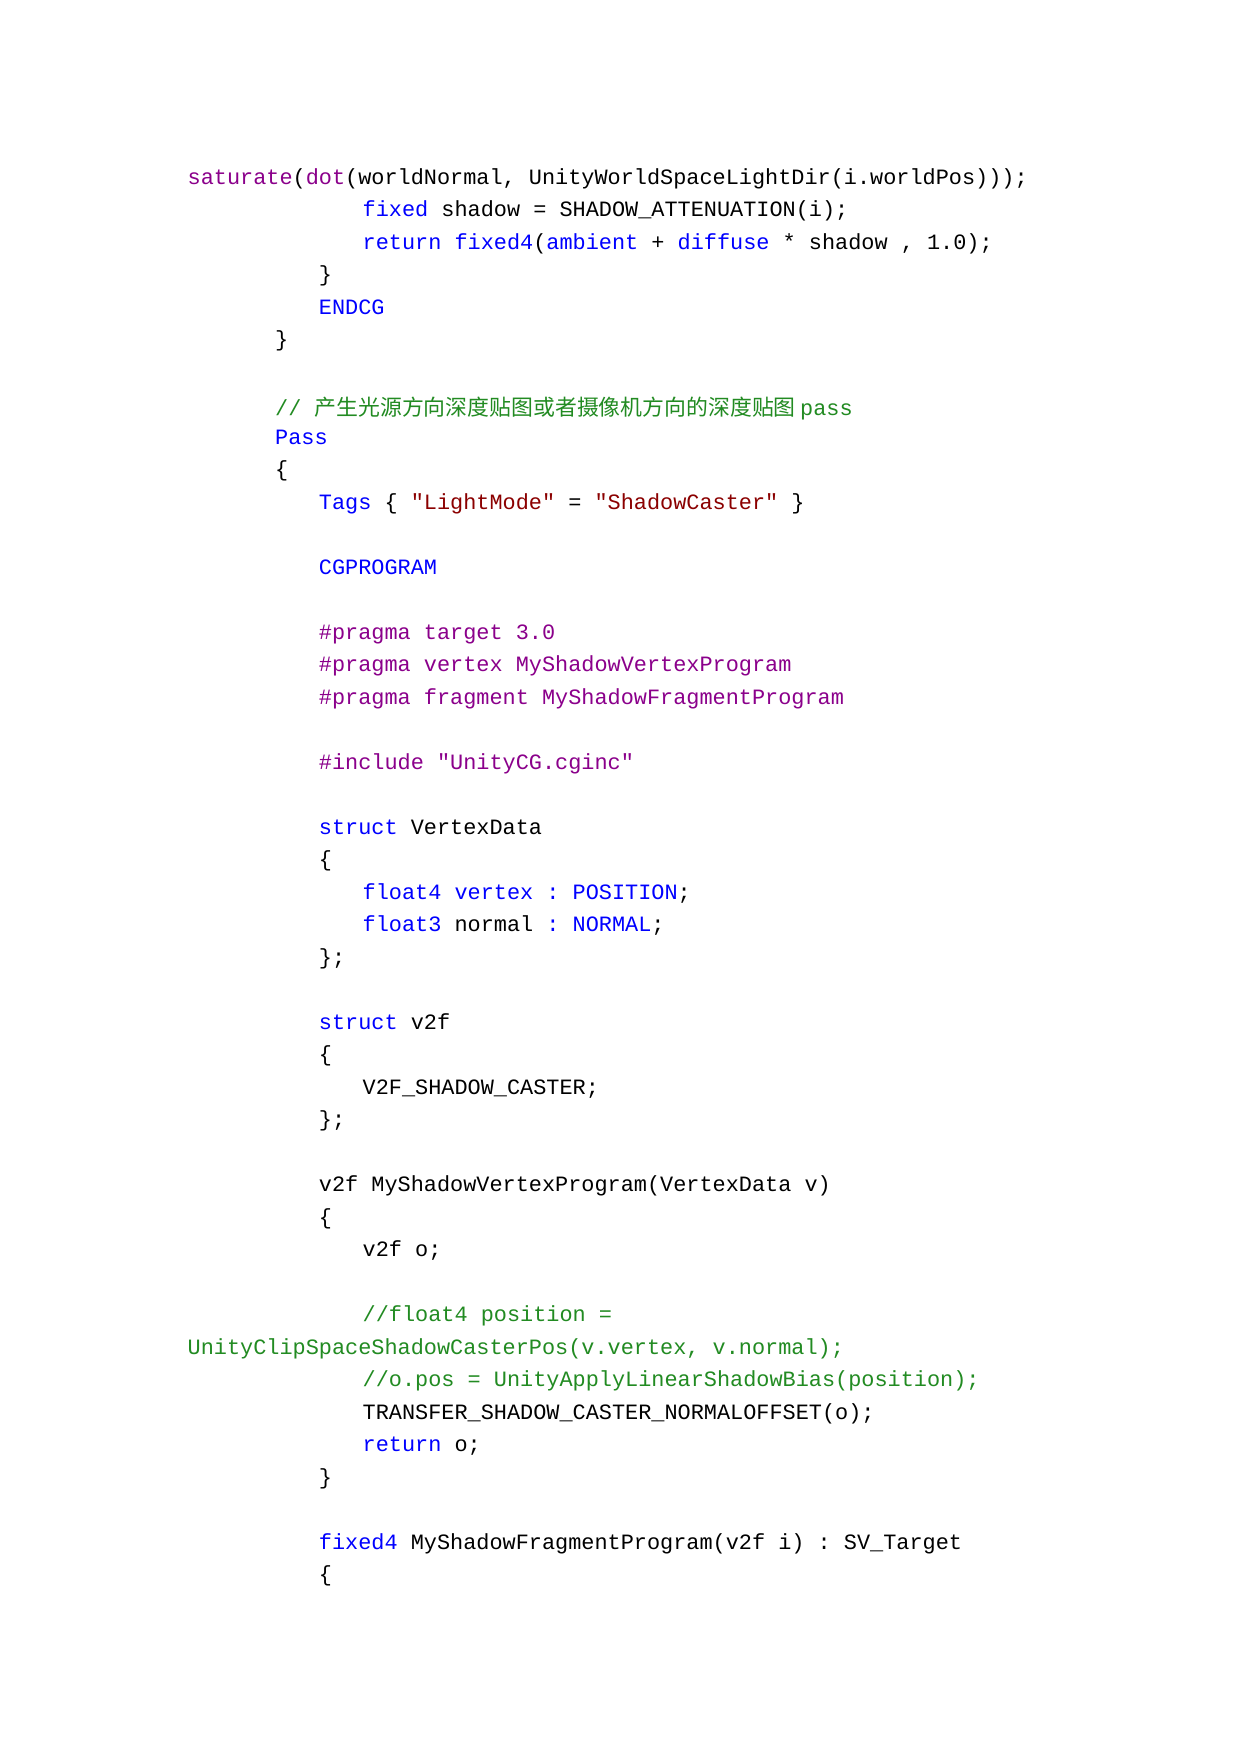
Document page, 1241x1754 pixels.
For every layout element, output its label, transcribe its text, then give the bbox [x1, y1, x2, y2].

text V2F_SHADOW_CASTER; [187, 1072, 1053, 1104]
text } [187, 1462, 1053, 1494]
text return fixed4(ambient + diffuse * shadow , 1.0); [187, 227, 1053, 259]
text fixed4 MyShadowFragmentProgram(v2f i) : SV_Target [187, 1527, 1053, 1559]
text //o.pos = UnityApplyLinearShadowBias(position); [187, 1364, 1053, 1397]
text float4 vertex : POSITION; [187, 877, 1053, 909]
text v2f MyShadowVertexProgram(VertexData v) [187, 1169, 1053, 1202]
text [187, 162, 1053, 194]
text v2f o; [187, 1234, 1053, 1267]
text fixed shadow = SHADOW_ATTENUATION(i); [187, 194, 1053, 227]
text { [187, 1559, 1053, 1592]
text }; [187, 1104, 1053, 1137]
text { [187, 454, 1053, 487]
text #pragma target 3.0 [187, 617, 1053, 649]
text //float4 position = UnityClipSpaceShadowCasterPos(v.vertex, v.normal); [187, 1299, 1053, 1364]
text CGPROGRAM [187, 552, 1053, 584]
text #pragma vertex MyShadowVertexProgram [187, 649, 1053, 682]
text TRANSFER_SHADOW_CASTER_NORMALOFFSET(o); [187, 1397, 1053, 1429]
text } [187, 324, 1053, 357]
text { [187, 1202, 1053, 1234]
text // 产生光源方向深度贴图或者摄像机方向的深度贴图pass [187, 389, 1053, 422]
text Pass [187, 422, 1053, 454]
text struct v2f [187, 1007, 1053, 1039]
text Tags { "LightMode" = "ShadowCaster" } [187, 487, 1053, 519]
text float3 normal : NORMAL; [187, 909, 1053, 942]
text } [187, 259, 1053, 292]
text struct VertexData [187, 812, 1053, 844]
text { [187, 844, 1053, 877]
text ENDCG [187, 292, 1053, 324]
text { [187, 1039, 1053, 1072]
text #include "UnityCG.cginc" [187, 747, 1053, 779]
text return o; [187, 1429, 1053, 1462]
text #pragma fragment MyShadowFragmentProgram [187, 682, 1053, 714]
text }; [187, 942, 1053, 974]
